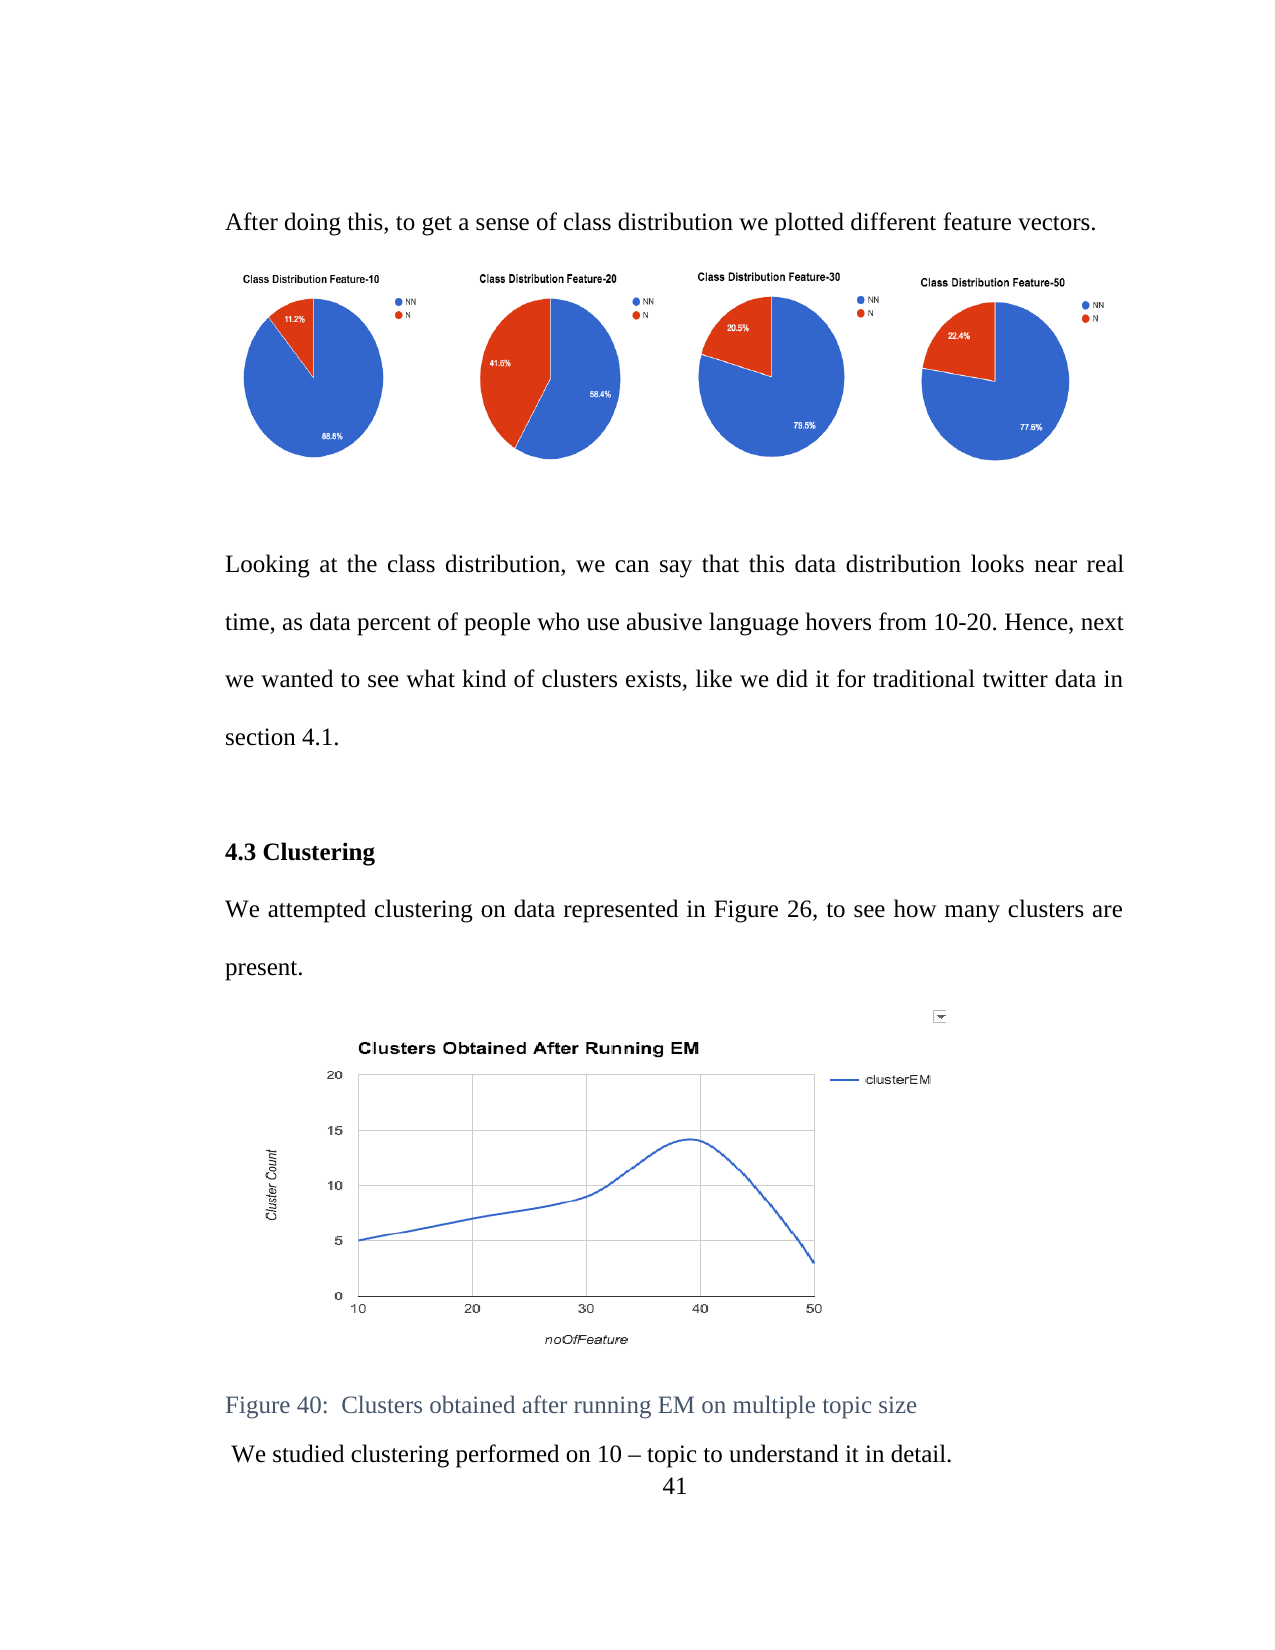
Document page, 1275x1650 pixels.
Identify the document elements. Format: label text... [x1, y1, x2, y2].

text We studied clustering performed on 10 – topic to understand it in detail. [225, 1439, 1125, 1468]
text Looking at the class distribution, we can say that this data distribution looks near real time, as data percent of people who use abusive language hovers from 10-20. Hence, next we wanted to see what kind of clusters exists, like we did it for traditional twitter data in section 4.1. [225, 549, 1125, 751]
picture [458, 265, 665, 464]
picture [913, 273, 1110, 464]
text We attempted clustering on data represented in Figure 26, to see how many clusters are present. [225, 894, 1125, 981]
picture [225, 267, 440, 464]
text Figure 40: Clusters obtained after running EM on multiple topic size [225, 1390, 1125, 1419]
text After doing this, to get a sense of class distribution we plotted different feature vectors. [225, 207, 1125, 236]
text 4.3 Clustering [225, 837, 1125, 866]
picture [225, 1009, 946, 1362]
picture [676, 265, 908, 464]
